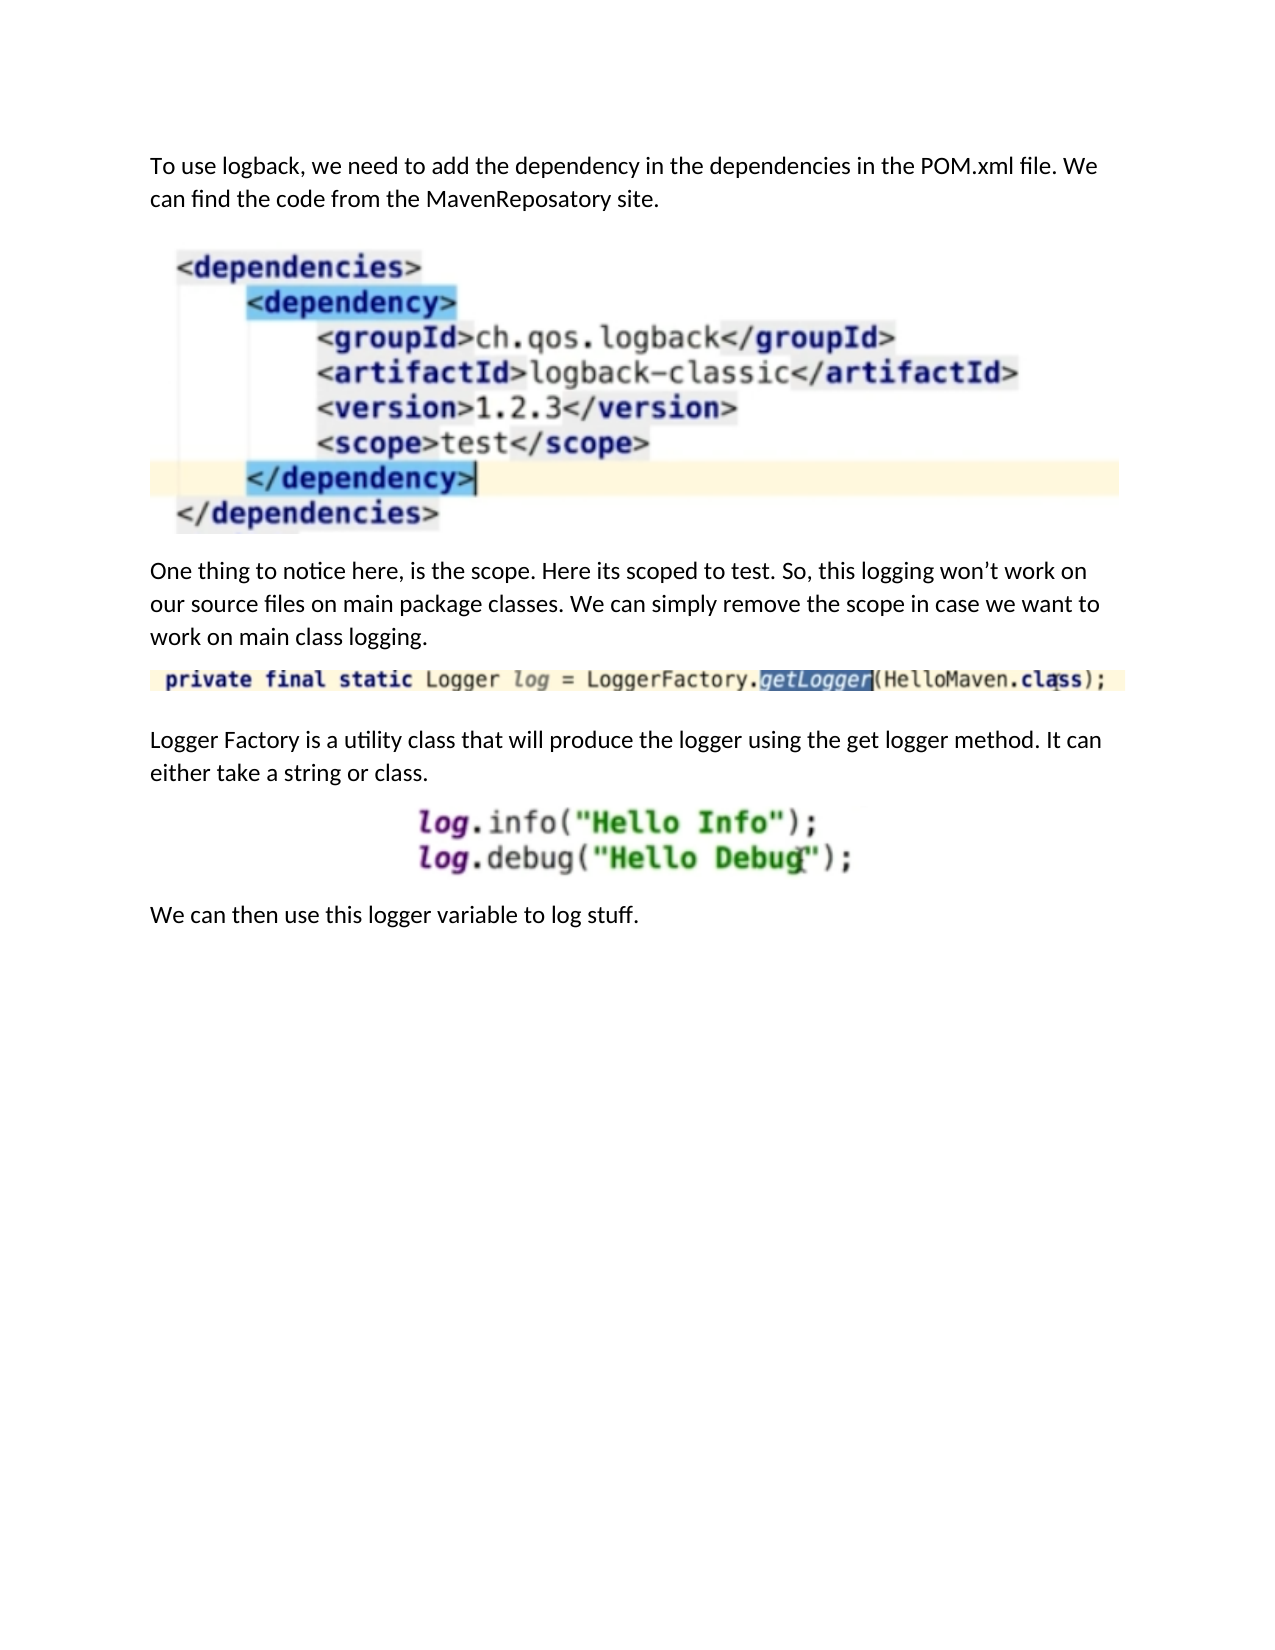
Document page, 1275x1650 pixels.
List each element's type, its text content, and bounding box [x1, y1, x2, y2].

picture [406, 806, 869, 880]
picture [150, 232, 1119, 534]
text We can then use this logger variable to log stuff. [150, 899, 1125, 930]
text To use logback, we need to add the dependency in the dependencies in the POM.xml file. We can find the code from the MavenReposatory site. [150, 150, 1125, 213]
text One thing to notice here, is the scope. Here its scoped to test. So, this logging won’t work on our source files on main package classes. We can simply remove the scope in case we want to work on main class logging. [150, 555, 1125, 651]
picture [150, 670, 1125, 691]
text Logger Factory is a utility class that will produce the logger using the get logger method. It can either take a string or class. [150, 724, 1125, 787]
